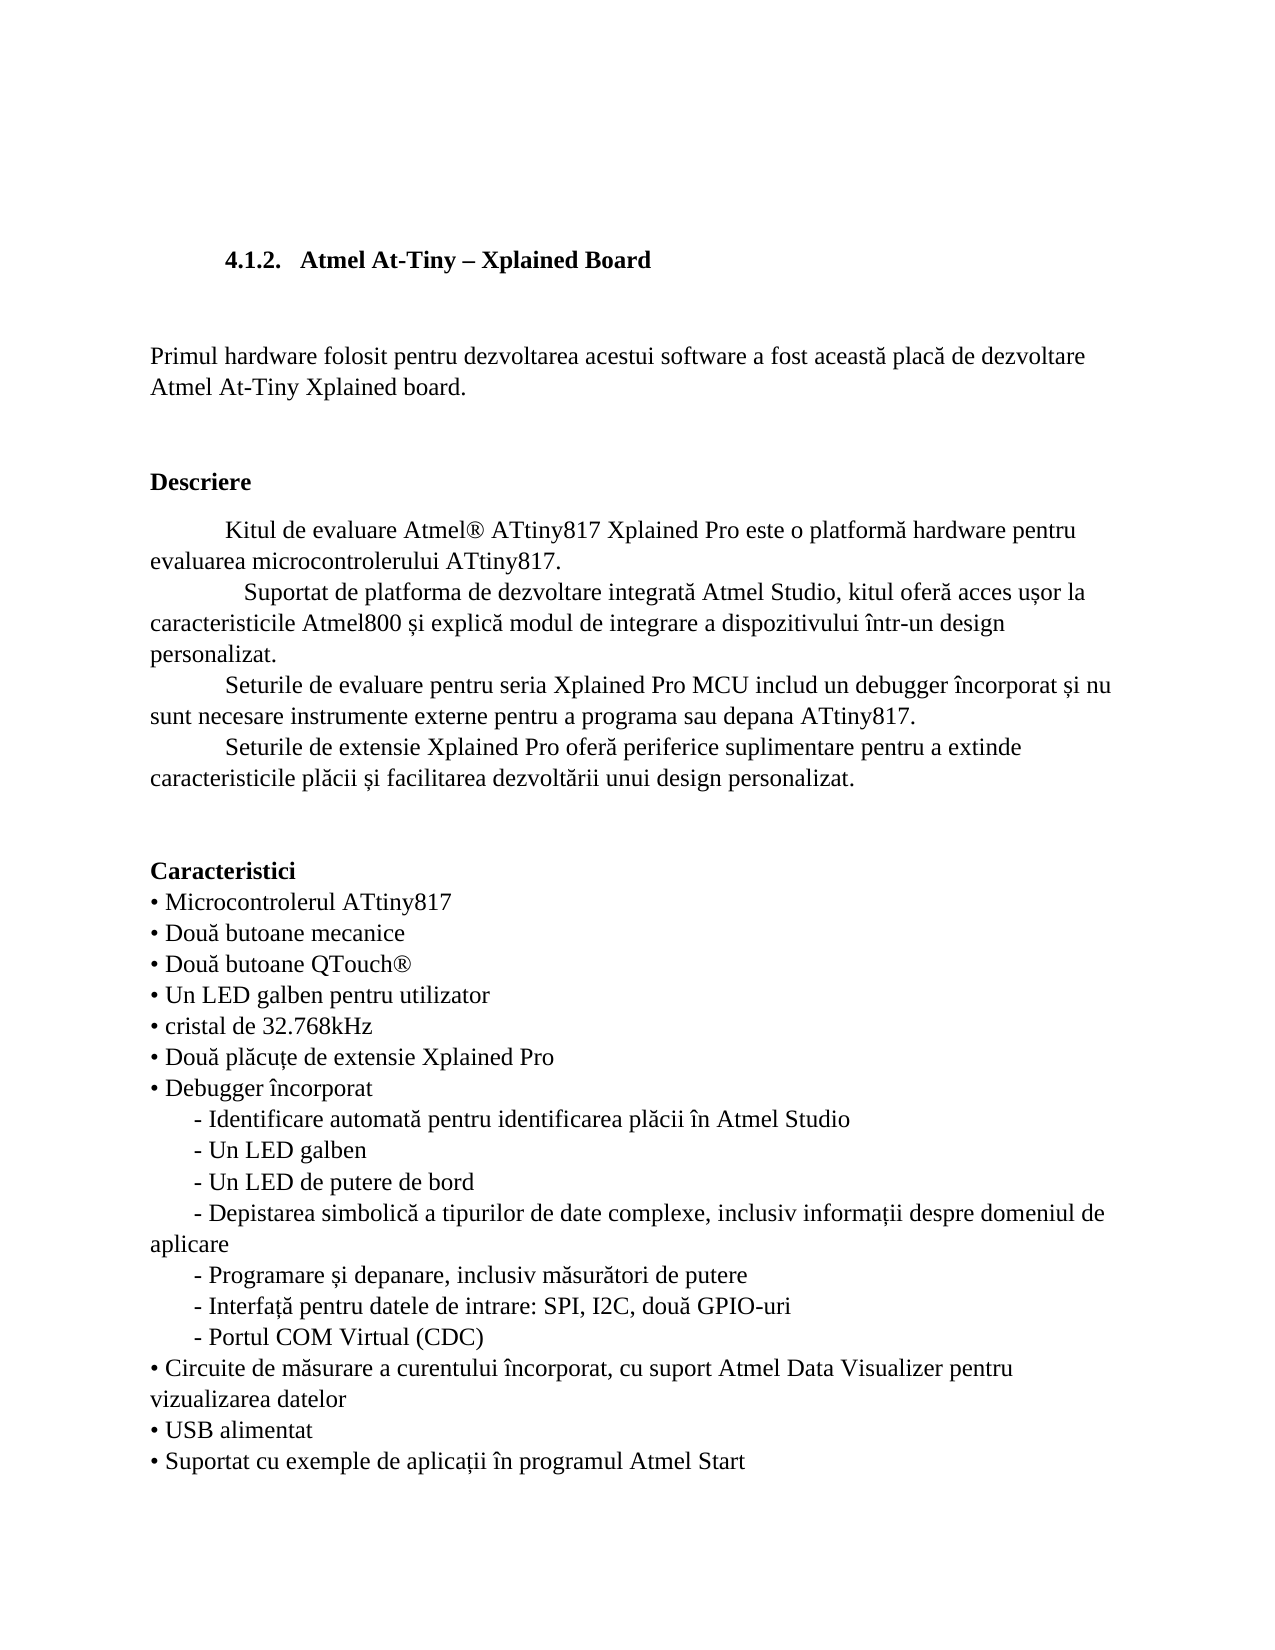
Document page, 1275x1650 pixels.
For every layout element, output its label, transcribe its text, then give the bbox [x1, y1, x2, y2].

text Descriere [150, 467, 1125, 496]
text Caracteristici • Microcontrolerul ATtiny817 • Două butoane mecanice • Două butoane QTouch® • Un LED galben pentru utilizator • cristal de 32.768kHz • Două plăcuțe de extensie Xplained Pro • Debugger încorporat - Identificare automată pentru identificarea plăcii în Atmel Studio - Un LED galben - Un LED de putere de bord - Depistarea simbolică a tipurilor de date complexe, inclusiv informații despre domeniul de aplicare - Programare și depanare, inclusiv măsurători de putere - Interfață pentru datele de intrare: SPI, I2C, două GPIO-uri - Portul COM Virtual (CDC) • Circuite de măsurare a curentului încorporat, cu suport Atmel Data Visualizer pentru vizualizarea datelor • USB alimentat • Suportat cu exemple de aplicații în programul Atmel Start [150, 856, 1125, 1475]
text Primul hardware folosit pentru dezvoltarea acestui software a fost această placă de dezvoltare Atmel At-Tiny Xplained board. [150, 341, 1125, 401]
list Atmel At-Tiny – Xplained Board [225, 245, 1125, 274]
text Kitul de evaluare Atmel® ATtiny817 Xplained Pro este o platformă hardware pentru evaluarea microcontrolerului ATtiny817. Suportat de platforma de dezvoltare integrată Atmel Studio, kitul oferă acces ușor la caracteristicile Atmel800 și explică modul de integrare a dispozitivului într-un design personalizat. Seturile de evaluare pentru seria Xplained Pro MCU includ un debugger încorporat și nu sunt necesare instrumente externe pentru a programa sau depana ATtiny817. Seturile de extensie Xplained Pro oferă periferice suplimentare pentru a extinde caracteristicile plăcii și facilitarea dezvoltării unui design personalizat. [150, 515, 1125, 792]
